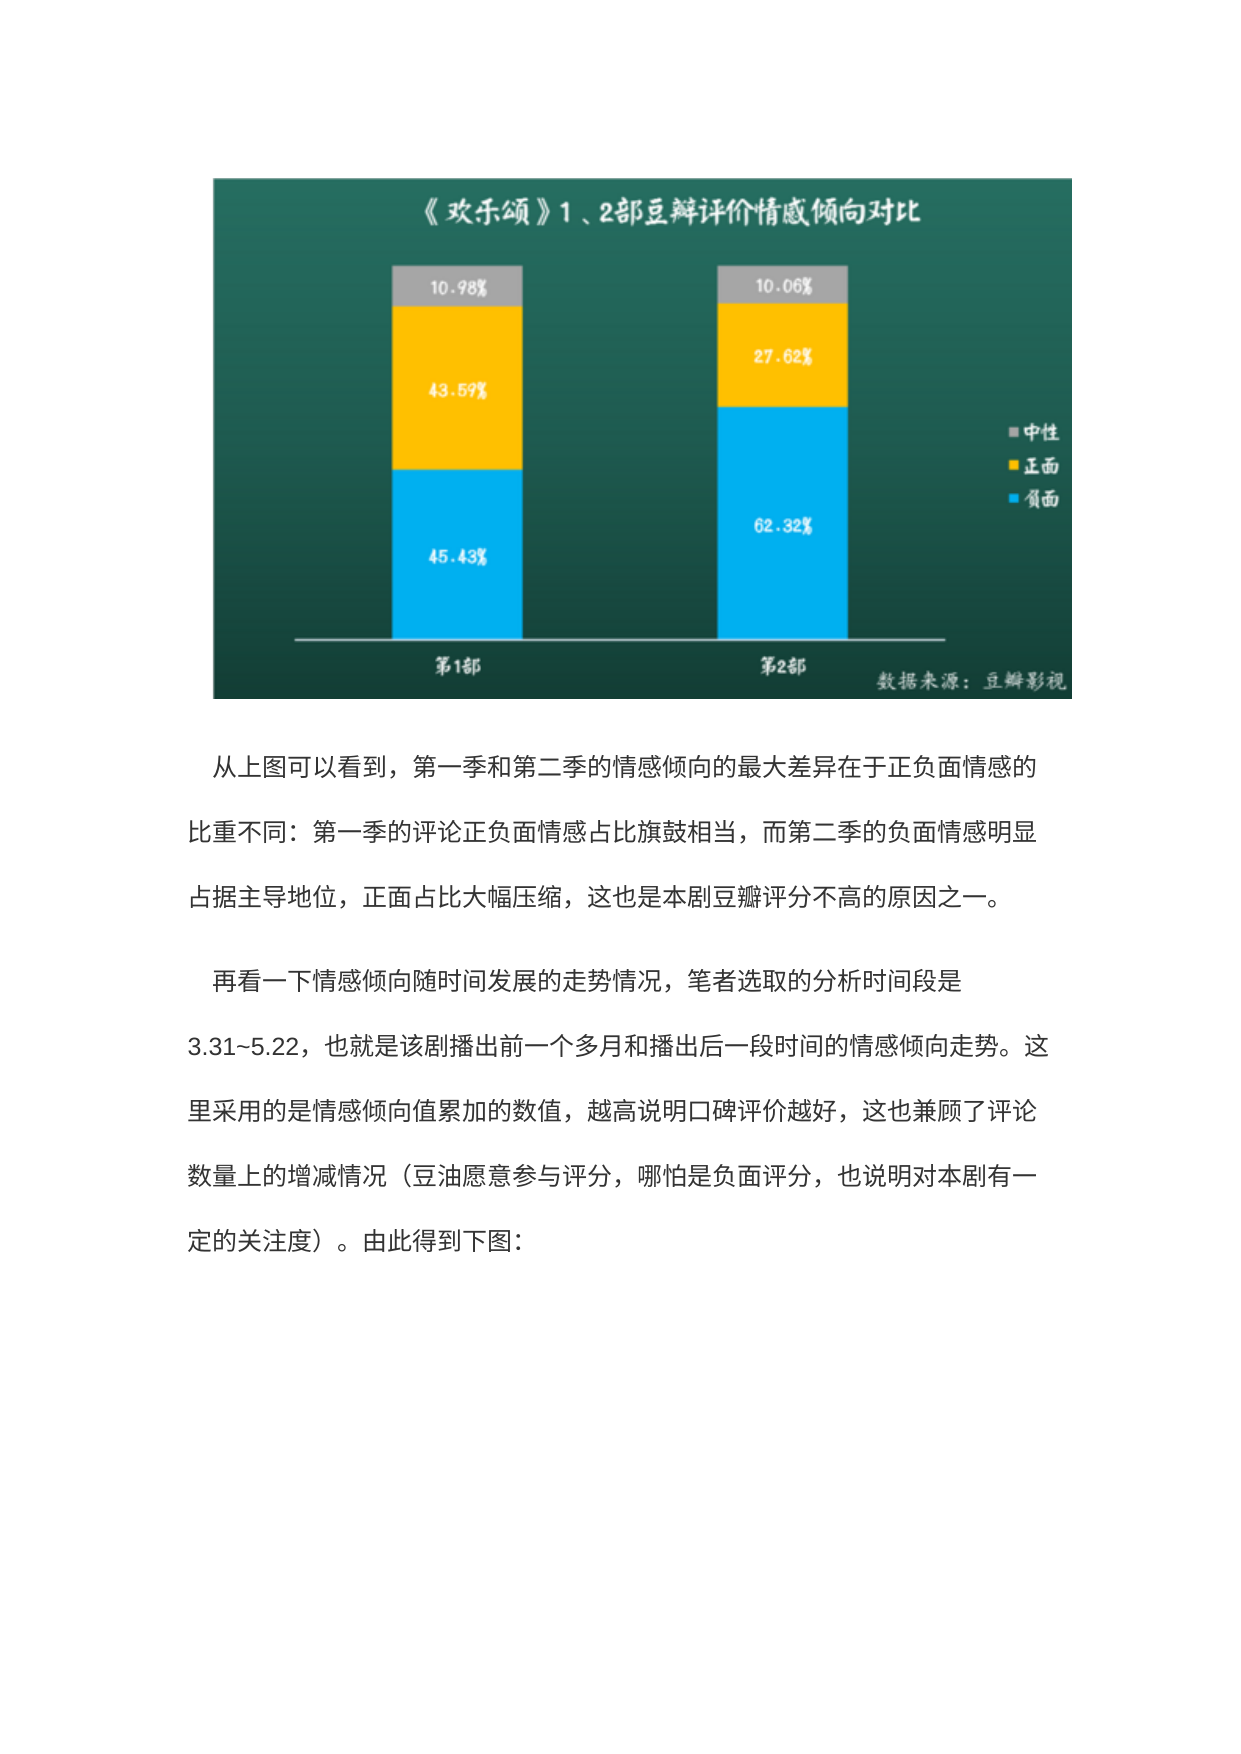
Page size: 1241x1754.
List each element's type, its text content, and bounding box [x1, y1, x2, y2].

text 再看一下情感倾向随时间发展的走势情况，笔者选取的分析时间段是3.31~5.22，也就是该剧播出前一个多月和播出后一段时间的情感倾向走势。这里采用的是情感倾向值累加的数值，越高说明口碑评价越好，这也兼顾了评论数量上的增减情况（豆油愿意参与评分，哪怕是负面评分，也说明对本剧有一定的关注度）。由此得到下图： [187, 947, 1053, 1272]
text 从上图可以看到，第一季和第二季的情感倾向的最大差异在于正负面情感的比重不同：第一季的评论正负面情感占比旗鼓相当，而第二季的负面情感明显占据主导地位，正面占比大幅压缩，这也是本剧豆瓣评分不高的原因之一。 [187, 733, 1053, 928]
picture [212, 178, 1072, 699]
